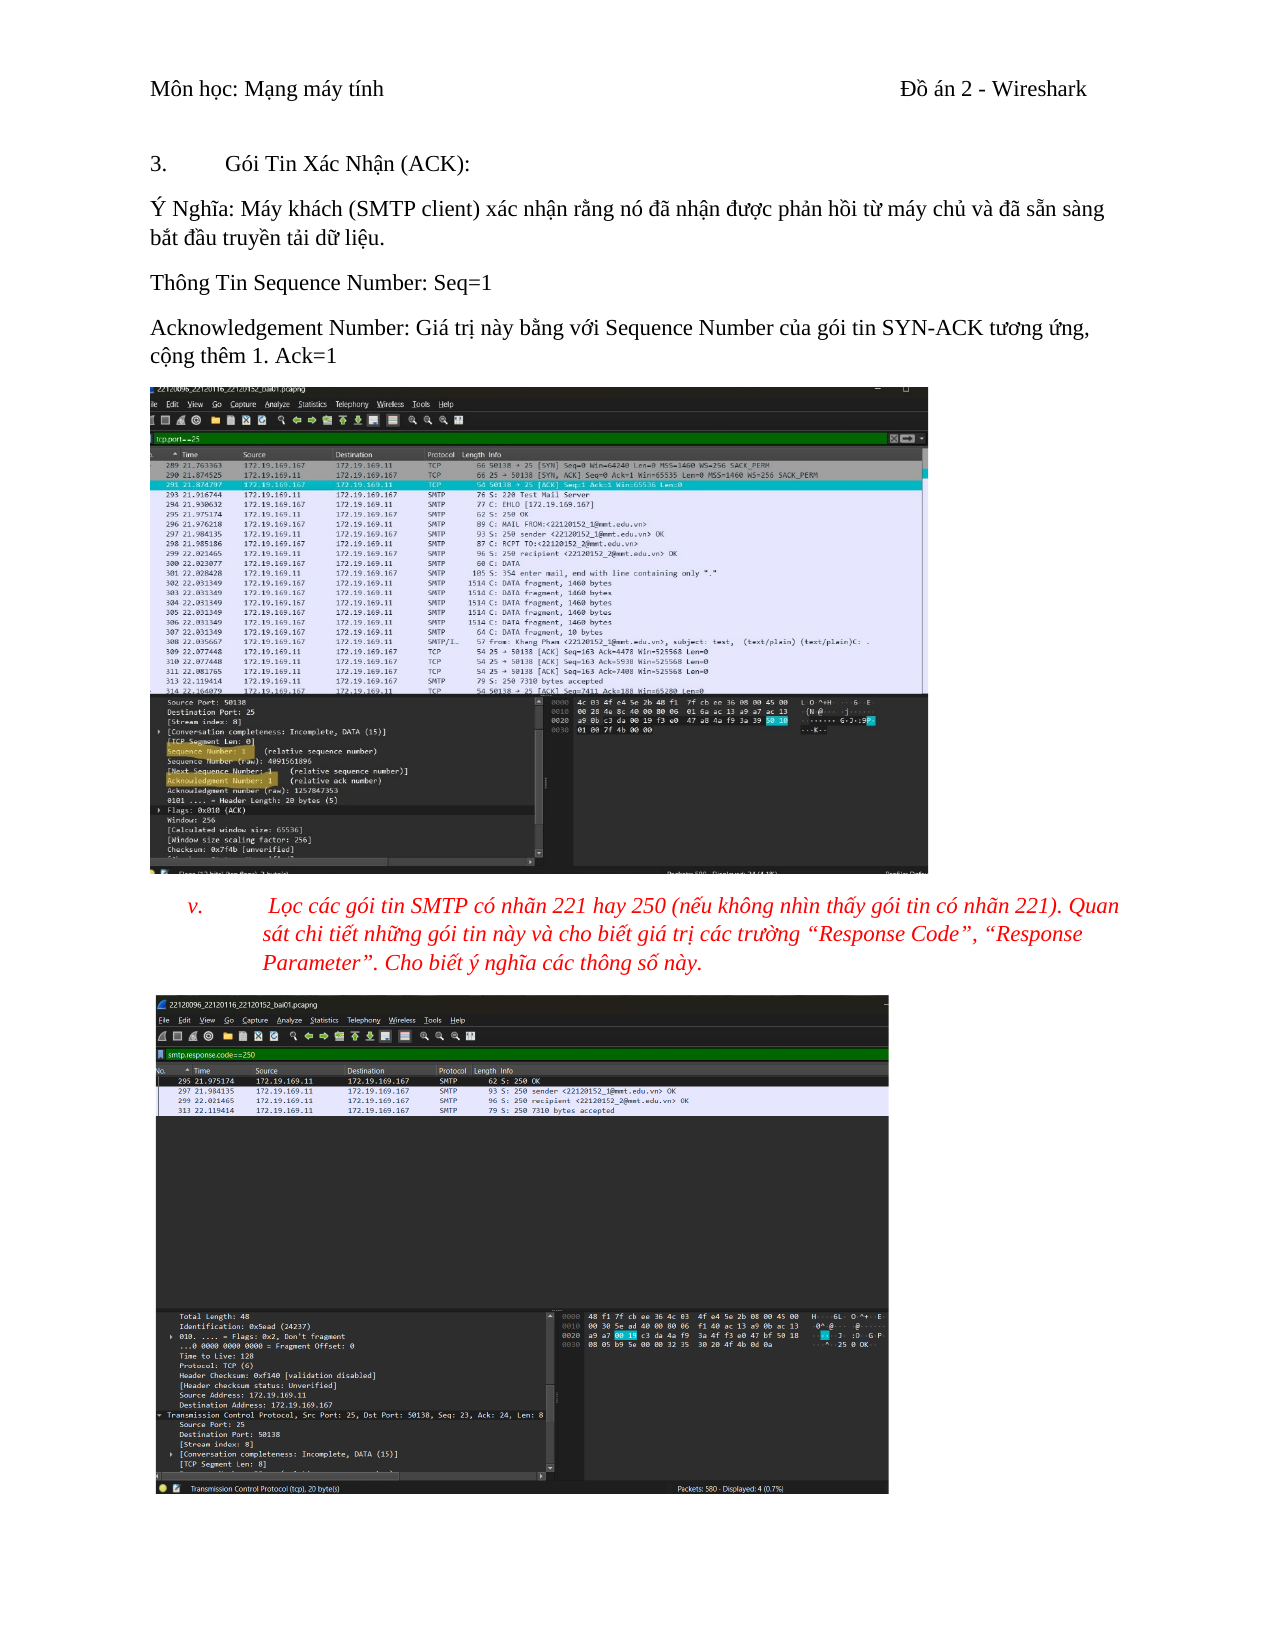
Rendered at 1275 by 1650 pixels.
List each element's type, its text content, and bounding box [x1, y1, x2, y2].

text Lọc các gói tin SMTP có nhãn 221 hay 250 (nếu không nhìn thấy gói tin có nhãn 221). Quan sát chi tiết những gói tin này và cho biết giá trị các trường “Response Code”, “Response Parameter”. Cho biết ý nghĩa các thông số này. [187, 892, 1125, 975]
text 3. Gói Tin Xác Nhận (ACK): [150, 150, 1125, 176]
picture [155, 995, 889, 1494]
text Ý Nghĩa: Máy khách (SMTP client) xác nhận rằng nó đã nhận được phản hồi từ máy chủ và đã sẵn sàng bắt đầu truyền tải dữ liệu. [150, 195, 1125, 250]
text Acknowledgement Number: Giá trị này bằng với Sequence Number của gói tin SYN-ACK tương ứng, cộng thêm 1. Ack=1 [150, 314, 1125, 368]
picture [150, 387, 929, 874]
text Thông Tin Sequence Number: Seq=1 [150, 269, 1125, 295]
